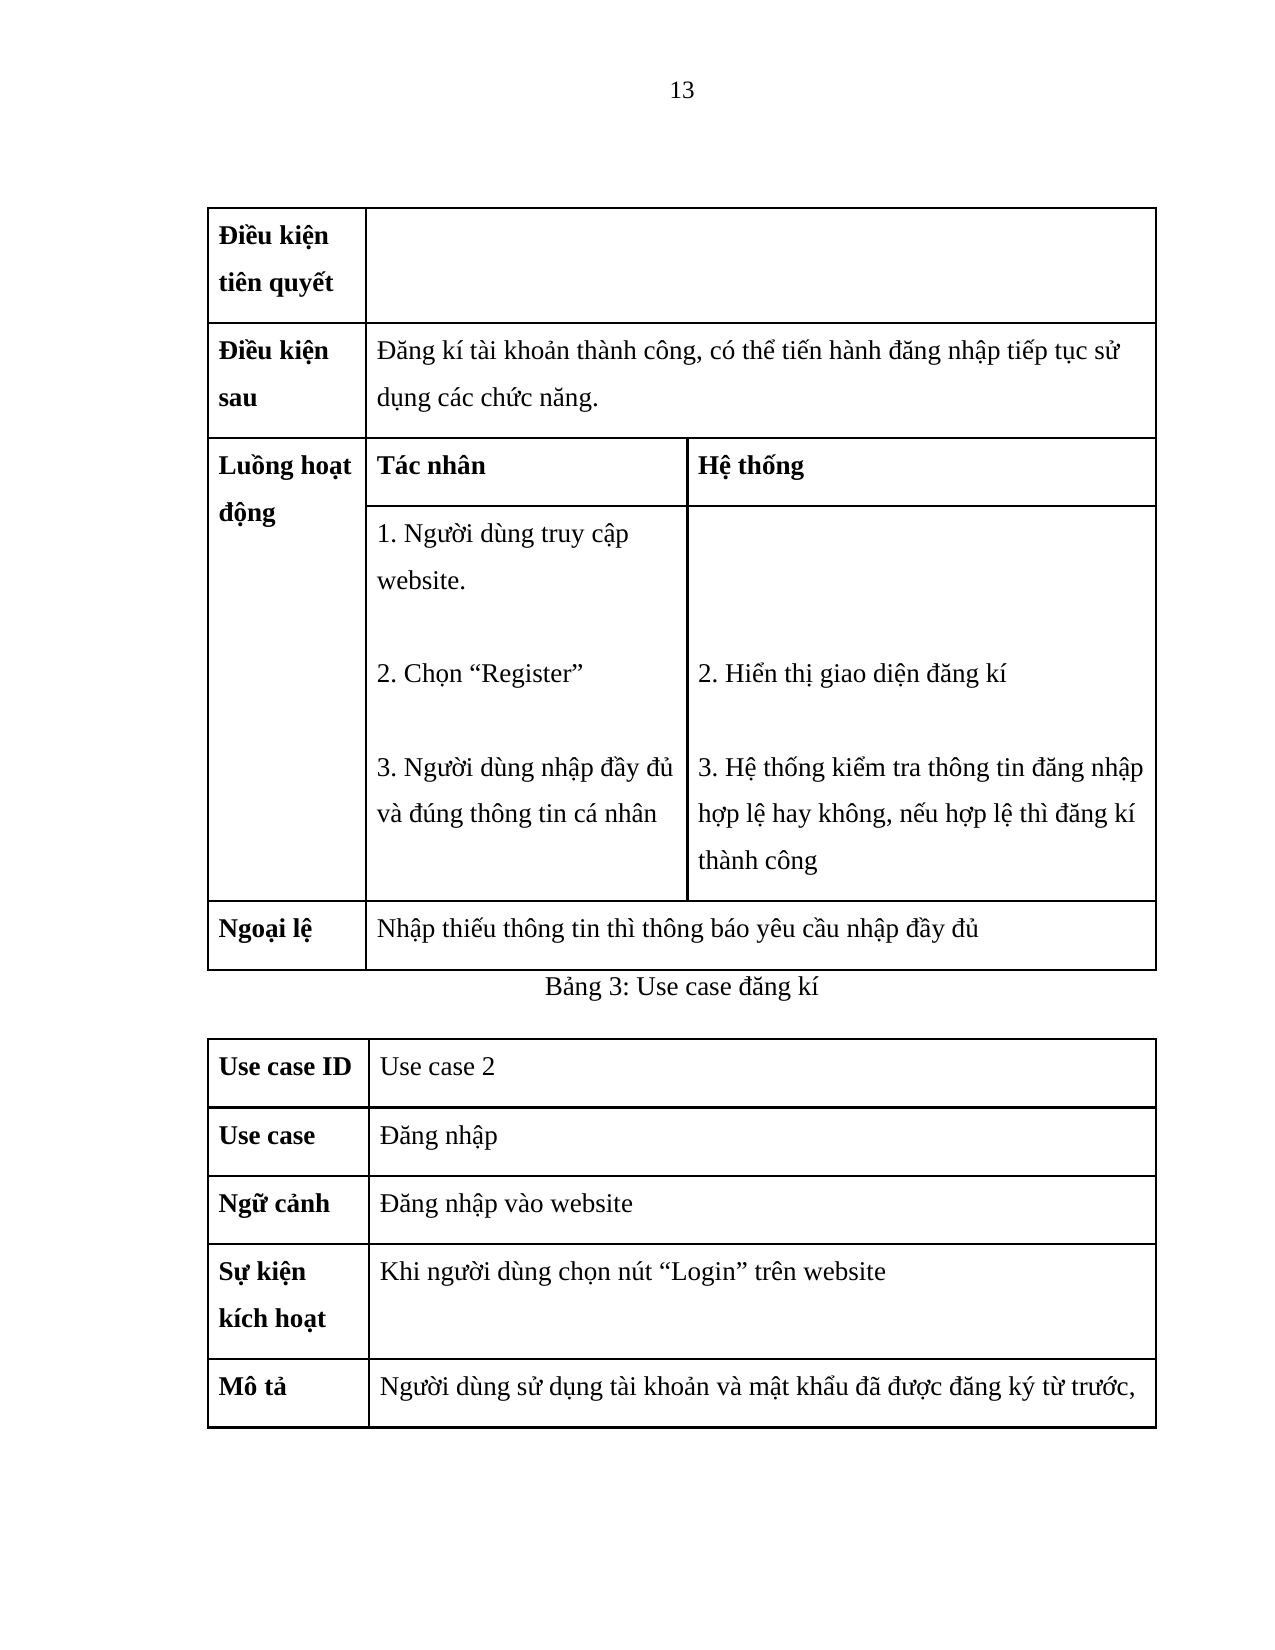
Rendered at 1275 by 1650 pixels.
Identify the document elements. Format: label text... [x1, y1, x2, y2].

table_cell Ngoại lệ [209, 902, 365, 968]
table_cell Hệ thống [689, 439, 1155, 505]
table_cell Tác nhân [367, 439, 686, 505]
table_cell [367, 209, 1155, 322]
table_cell Đăng nhập vào website [370, 1177, 1155, 1243]
table_header Use case ID [209, 1040, 368, 1106]
table_cell Khi người dùng chọn nút “Login” trên website [370, 1245, 1155, 1358]
table_cell 1. Người dùng truy cập website. 2. Chọn “Register” 3. Người dùng nhập đầy đủ và đúng thông tin cá nhân [367, 507, 686, 900]
table_cell Đăng nhập [370, 1109, 1155, 1175]
table_header Use case 2 [370, 1040, 1155, 1106]
table_cell Ngữ cảnh [209, 1177, 368, 1243]
table_cell Sự kiện kích hoạt [209, 1245, 368, 1358]
table_cell Đăng kí tài khoản thành công, có thể tiến hành đăng nhập tiếp tục sử dụng các chức năng. [367, 324, 1155, 437]
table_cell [370, 1360, 1155, 1426]
table_cell Nhập thiếu thông tin thì thông báo yêu cầu nhập đầy đủ [367, 902, 1155, 968]
table_cell Mô tả [209, 1360, 368, 1426]
table_cell 2. Hiển thị giao diện đăng kí 3. Hệ thống kiểm tra thông tin đăng nhập hợp lệ hay không, nếu hợp lệ thì đăng kí thành công [689, 507, 1155, 900]
table_cell Luồng hoạt động [209, 439, 365, 900]
table_cell Điều kiện tiên quyết [209, 209, 365, 322]
table_cell Điều kiện sau [209, 324, 365, 437]
table_cell Use case [209, 1109, 368, 1175]
